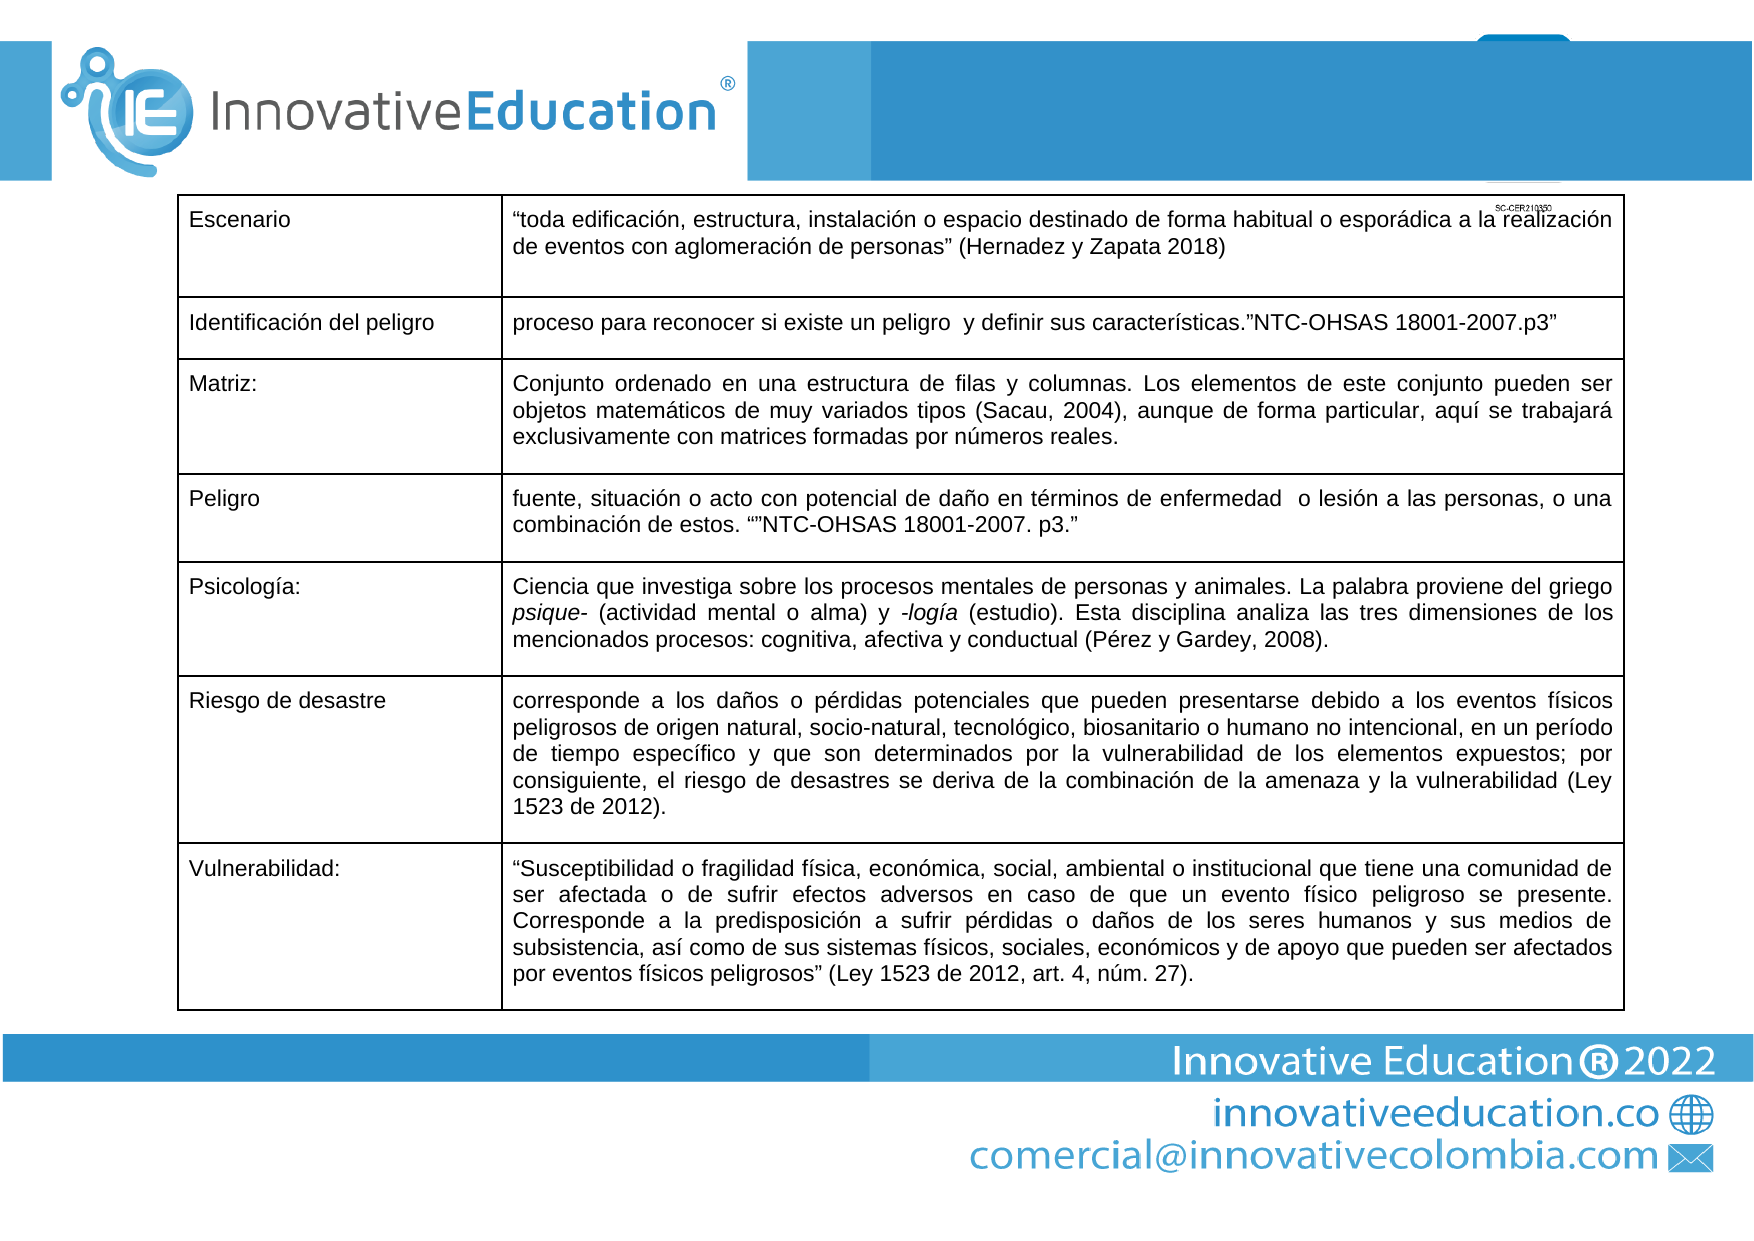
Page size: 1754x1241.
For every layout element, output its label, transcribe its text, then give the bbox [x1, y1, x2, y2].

table_cell Conjunto ordenado en una estructura de filas y columnas. Los elementos de este conjunto pueden ser objetos matemáticos de muy variados tipos (Sacau, 2004), aunque de forma particular, aquí se trabajará exclusivamente con matrices formadas por números reales. [503, 360, 1623, 472]
table_cell fuente, situación o acto con potencial de daño en términos de enfermedad o lesión a las personas, o una combinación de estos. “”NTC-OHSAS 18001-2007. p3.” [503, 475, 1623, 561]
table_cell “Susceptibilidad o fragilidad física, económica, social, ambiental o institucional que tiene una comunidad de ser afectada o de sufrir efectos adversos en caso de que un evento físico peligroso se presente. Corresponde a la predisposición a sufrir pérdidas o daños de los seres humanos y sus medios de subsistencia, así como de sus sistemas físicos, sociales, económicos y de apoyo que pueden ser afectados por eventos físicos peligrosos” (Ley 1523 de 2012, art. 4, núm. 27). [503, 844, 1623, 1009]
table_cell Peligro [179, 475, 501, 561]
picture [2, 1032, 1754, 1179]
picture [0, 28, 1752, 194]
table_cell Vulnerabilidad: [179, 844, 501, 1009]
table_cell Riesgo de desastre [179, 677, 501, 842]
table_cell Psicología: [179, 563, 501, 675]
table_cell Ciencia que investiga sobre los procesos mentales de personas y animales. La palabra proviene del griego psique- (actividad mental o alma) y -logía (estudio). Esta disciplina analiza las tres dimensiones de los mencionados procesos: cognitiva, afectiva y conductual (Pérez y Gardey, 2008). [503, 563, 1623, 675]
table_cell proceso para reconocer si existe un peligro y definir sus características.”NTC-OHSAS 18001-2007.p3” [503, 298, 1623, 358]
table_cell corresponde a los daños o pérdidas potenciales que pueden presentarse debido a los eventos físicos peligrosos de origen natural, socio-natural, tecnológico, biosanitario o humano no intencional, en un período de tiempo específico y que son determinados por la vulnerabilidad de los elementos expuestos; por consiguiente, el riesgo de desastres se deriva de la combinación de la amenaza y la vulnerabilidad (Ley 1523 de 2012). [503, 677, 1623, 842]
table_cell Matriz: [179, 360, 501, 472]
table_cell Escenario [179, 196, 501, 296]
table_cell “toda edificación, estructura, instalación o espacio destinado de forma habitual o esporádica a la realización de eventos con aglomeración de personas” (Hernadez y Zapata 2018) [503, 196, 1623, 296]
table_cell Identificación del peligro [179, 298, 501, 358]
